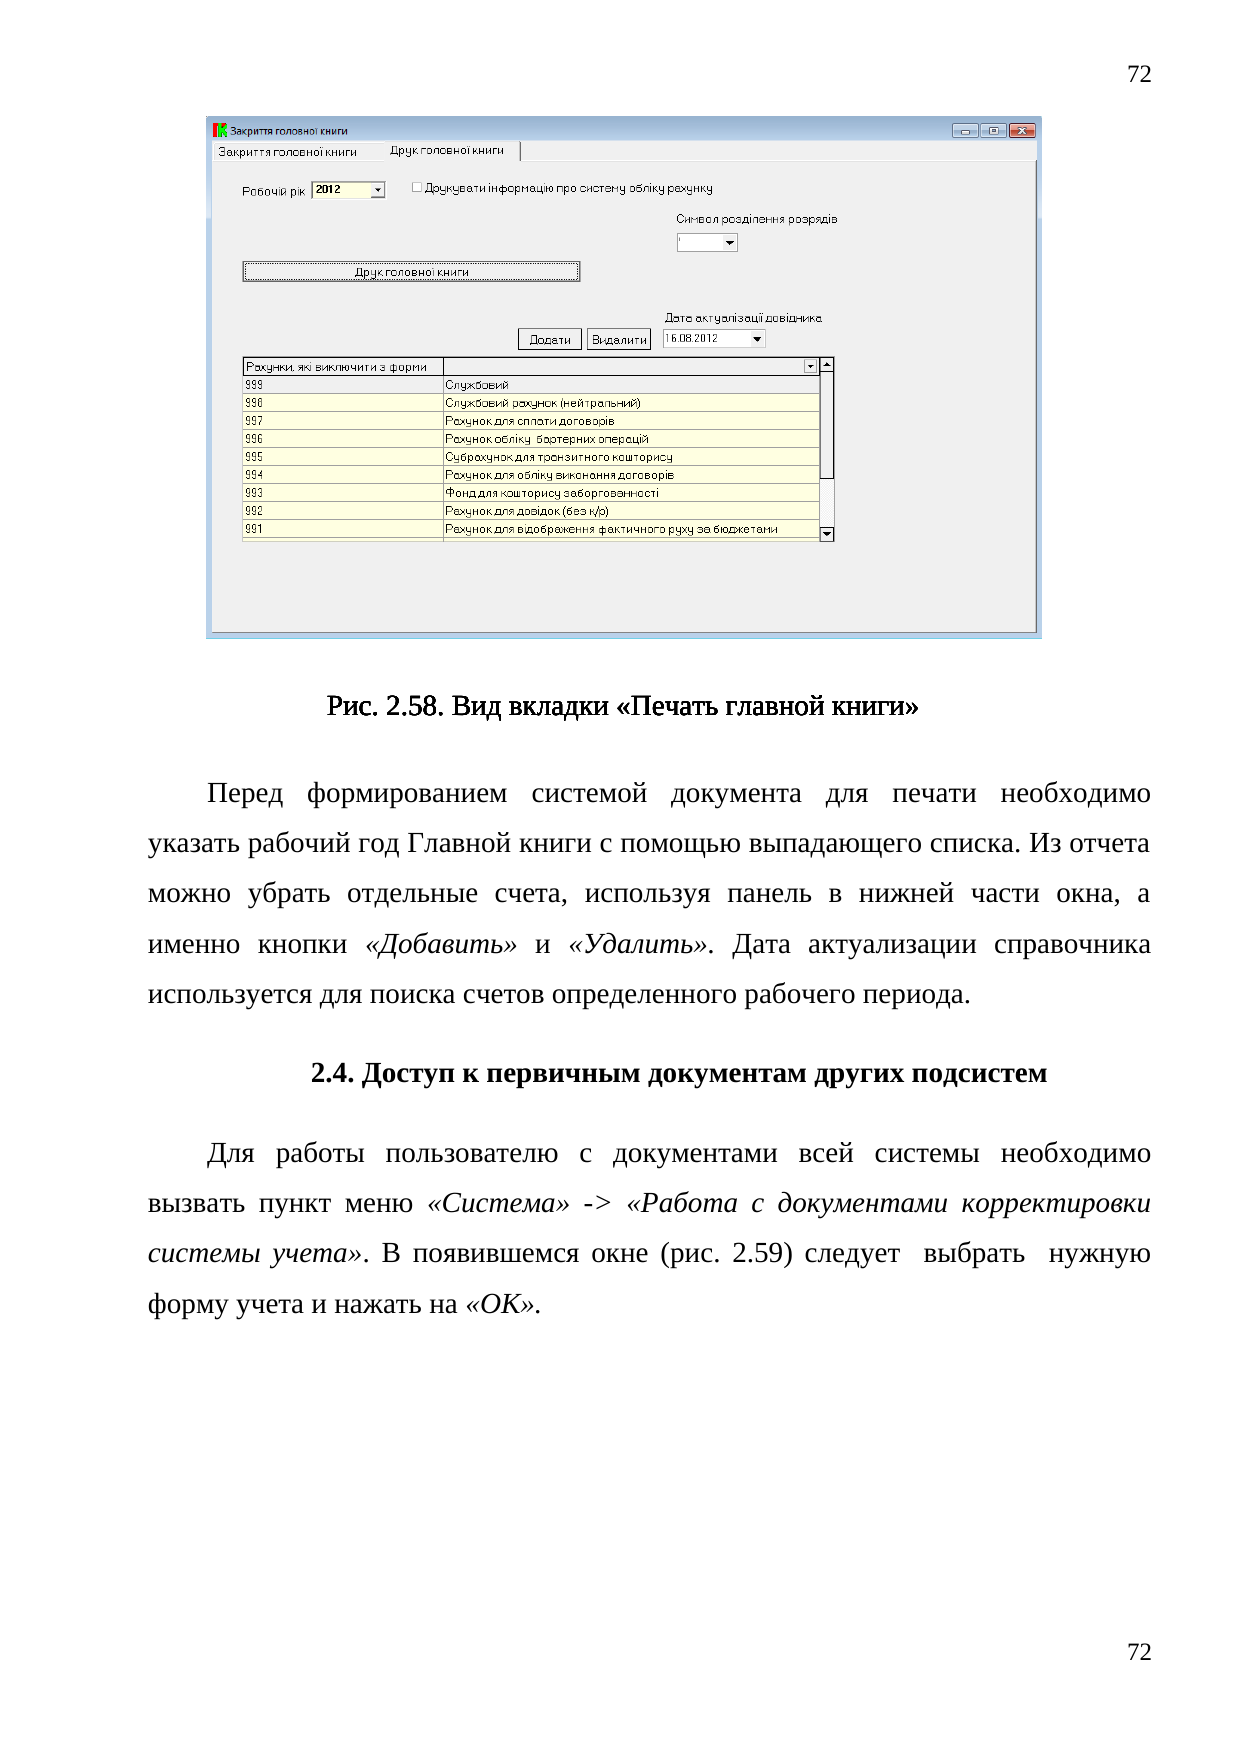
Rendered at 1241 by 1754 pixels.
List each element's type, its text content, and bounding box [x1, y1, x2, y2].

subtitle 2.4. Доступ к первичным документам других подсистем [148, 1056, 1152, 1089]
text Для работы пользователю с документами всей системы необходимо вызвать пункт меню «Система» -> «Работа с документами корректировки системы учета». В появившемся окне (рис. 2.59) следует выбрать нужную форму учета и нажать на «ОК». [148, 1135, 1152, 1319]
picture [206, 116, 1042, 639]
text Перед формированием системой документа для печати необходимо указать рабочий год Главной книги с помощью выпадающего списка. Из отчета можно убрать отдельные счета, используя панель в нижней части окна, а именно кнопки «Добавить» и «Удалить». Дата актуализации справочника используется для поиска счетов определенного рабочего периода. [148, 775, 1152, 1009]
